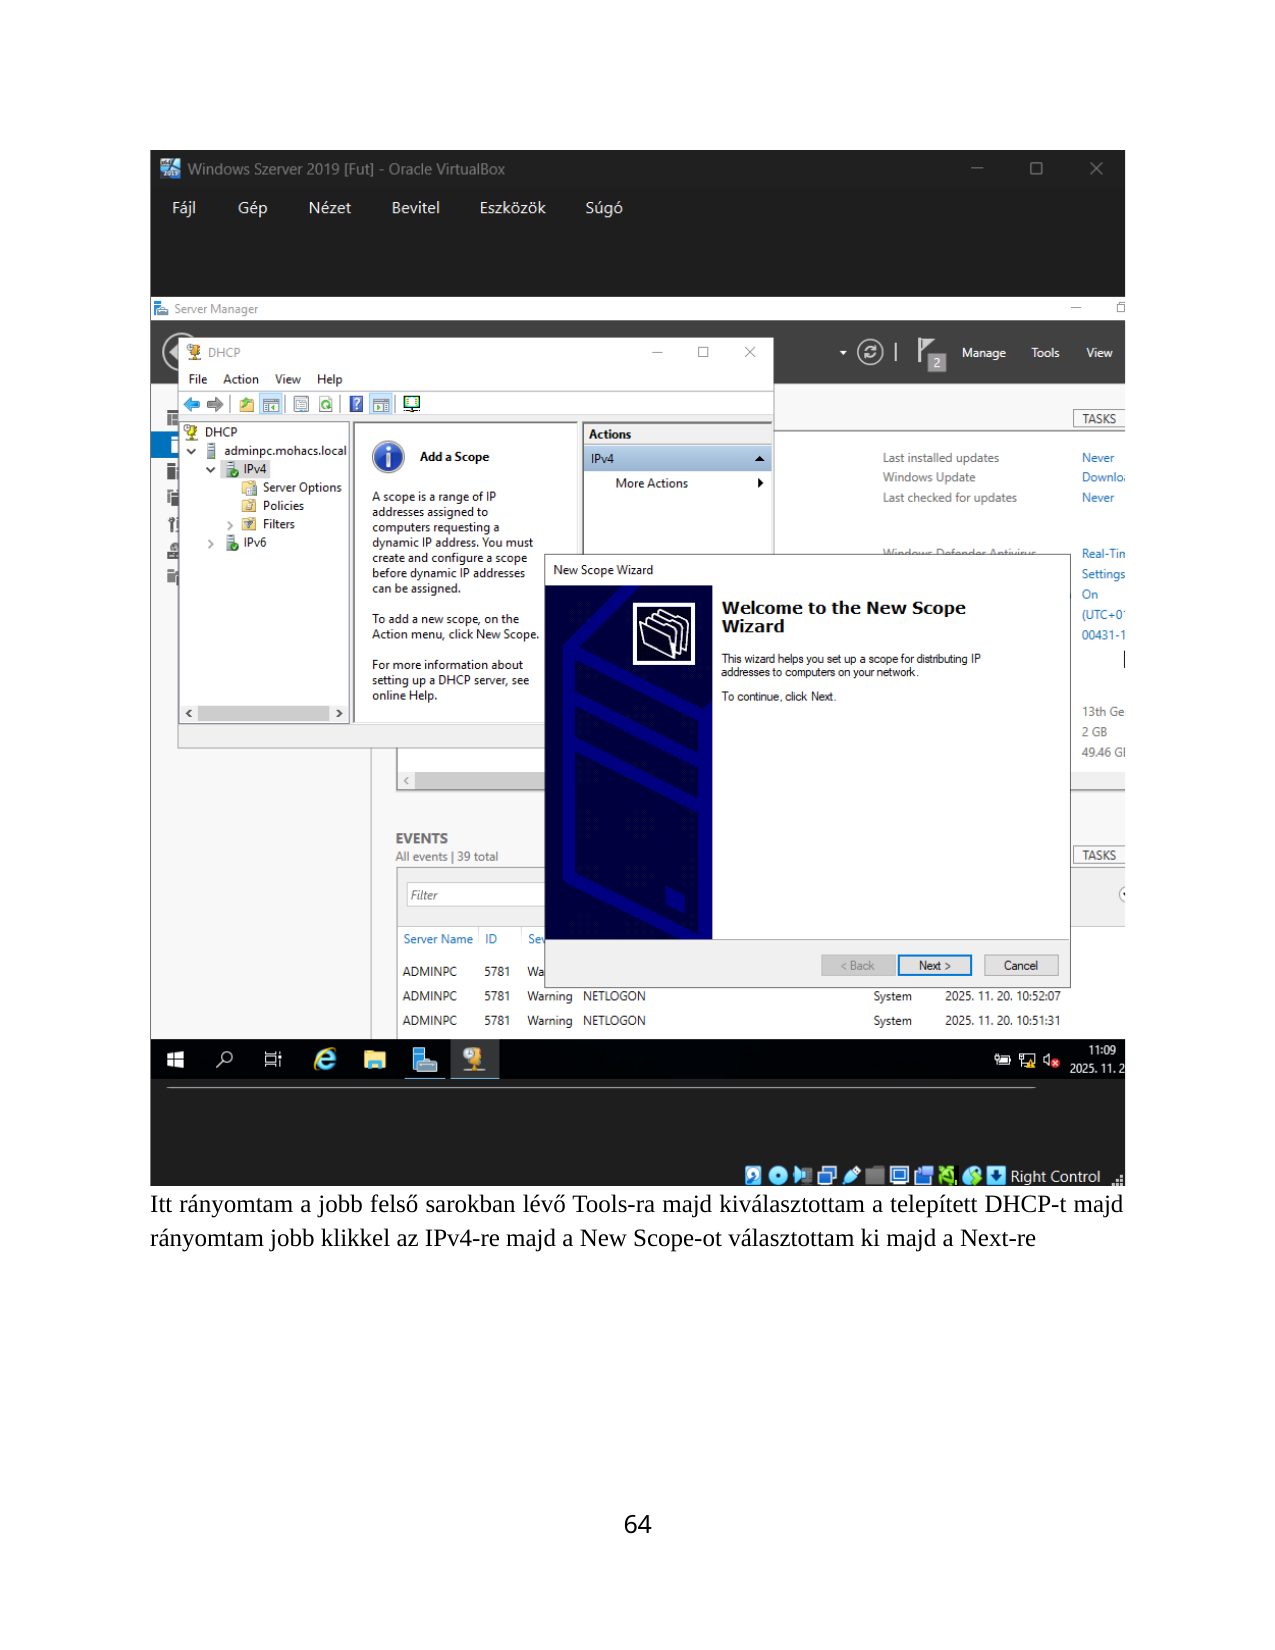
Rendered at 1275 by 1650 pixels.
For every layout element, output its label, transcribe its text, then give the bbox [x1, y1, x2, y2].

text Itt rányomtam a jobb felső sarokban lévő Tools-ra majd kiválasztottam a telepített DHCP-t majd rányomtam jobb klikkel az IPv4-re majd a New Scope-ot választottam ki majd a Next-re [150, 1186, 1125, 1251]
picture [150, 150, 1125, 1186]
